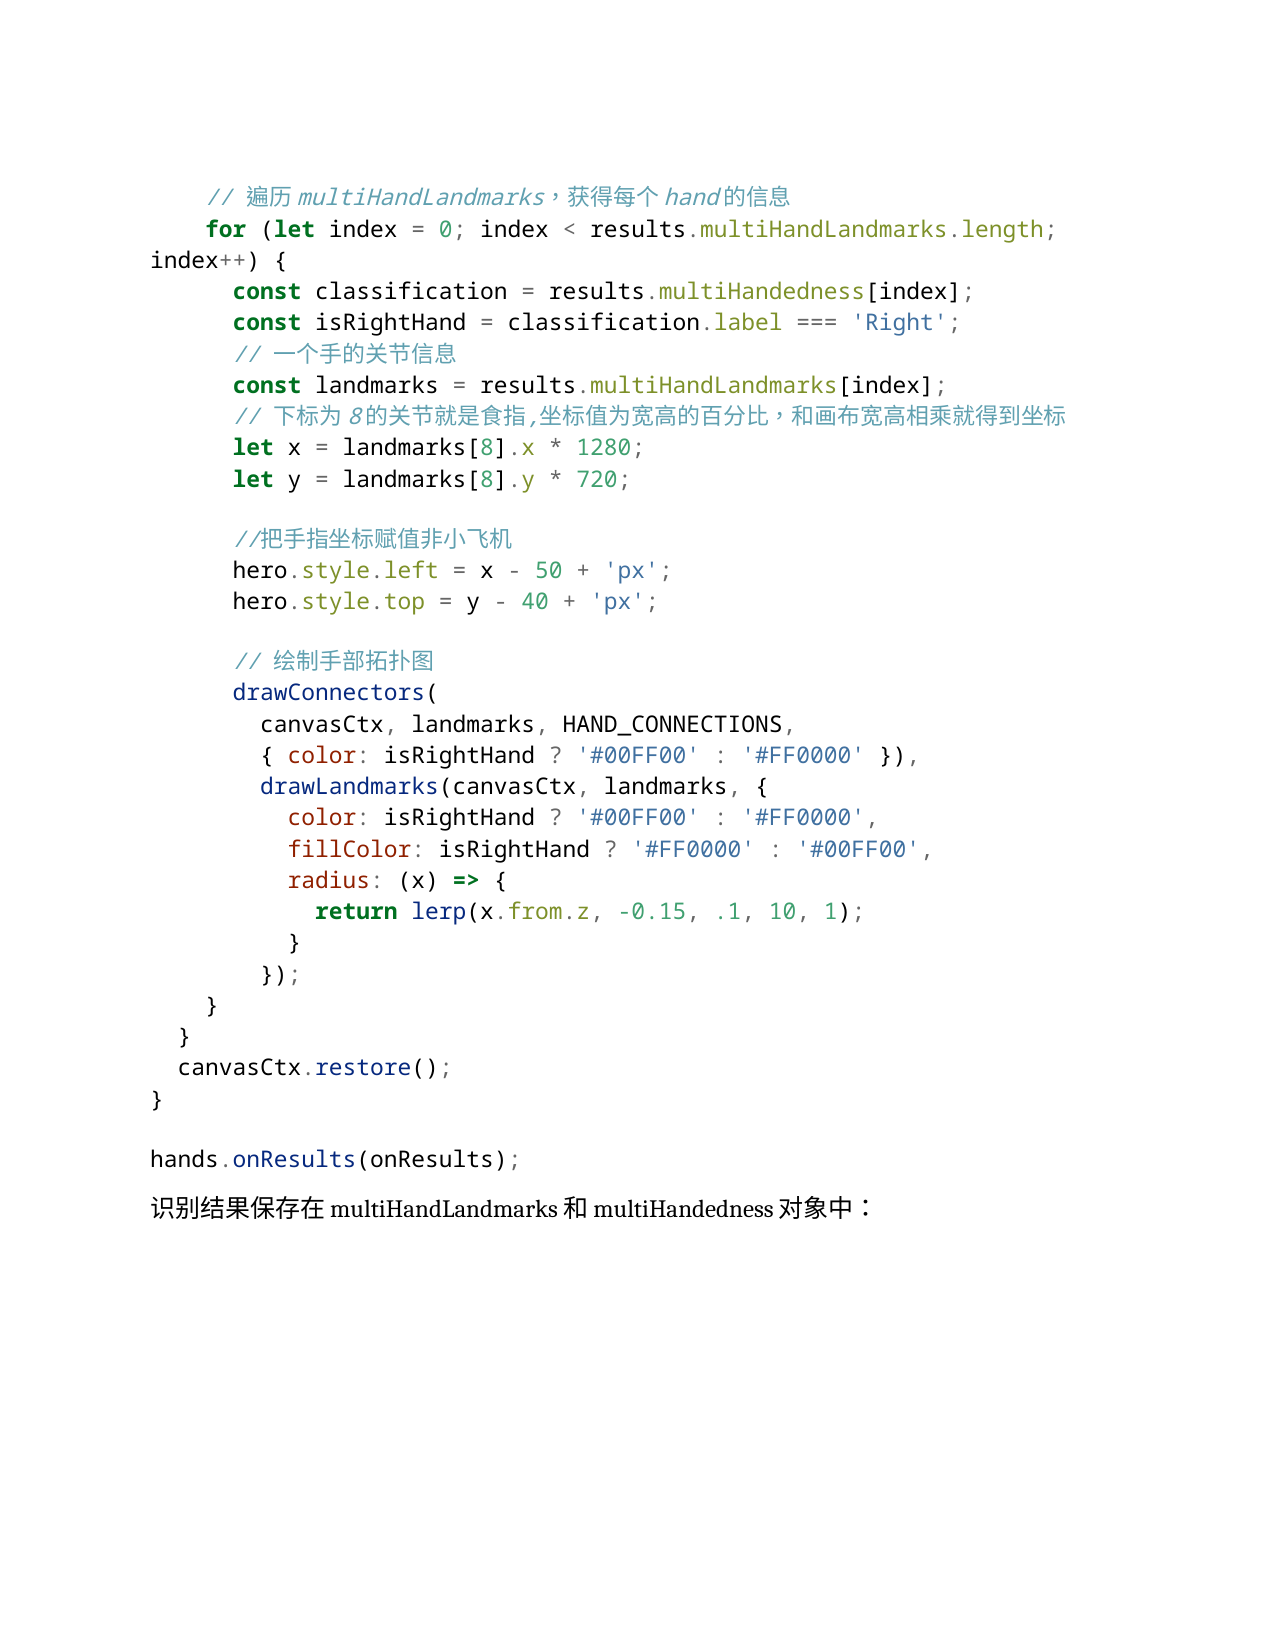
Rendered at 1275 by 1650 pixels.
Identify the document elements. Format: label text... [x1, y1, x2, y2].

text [150, 150, 1125, 1174]
text 识别结果保存在multiHandLandmarks和multiHandedness对象中： [150, 1194, 1125, 1223]
